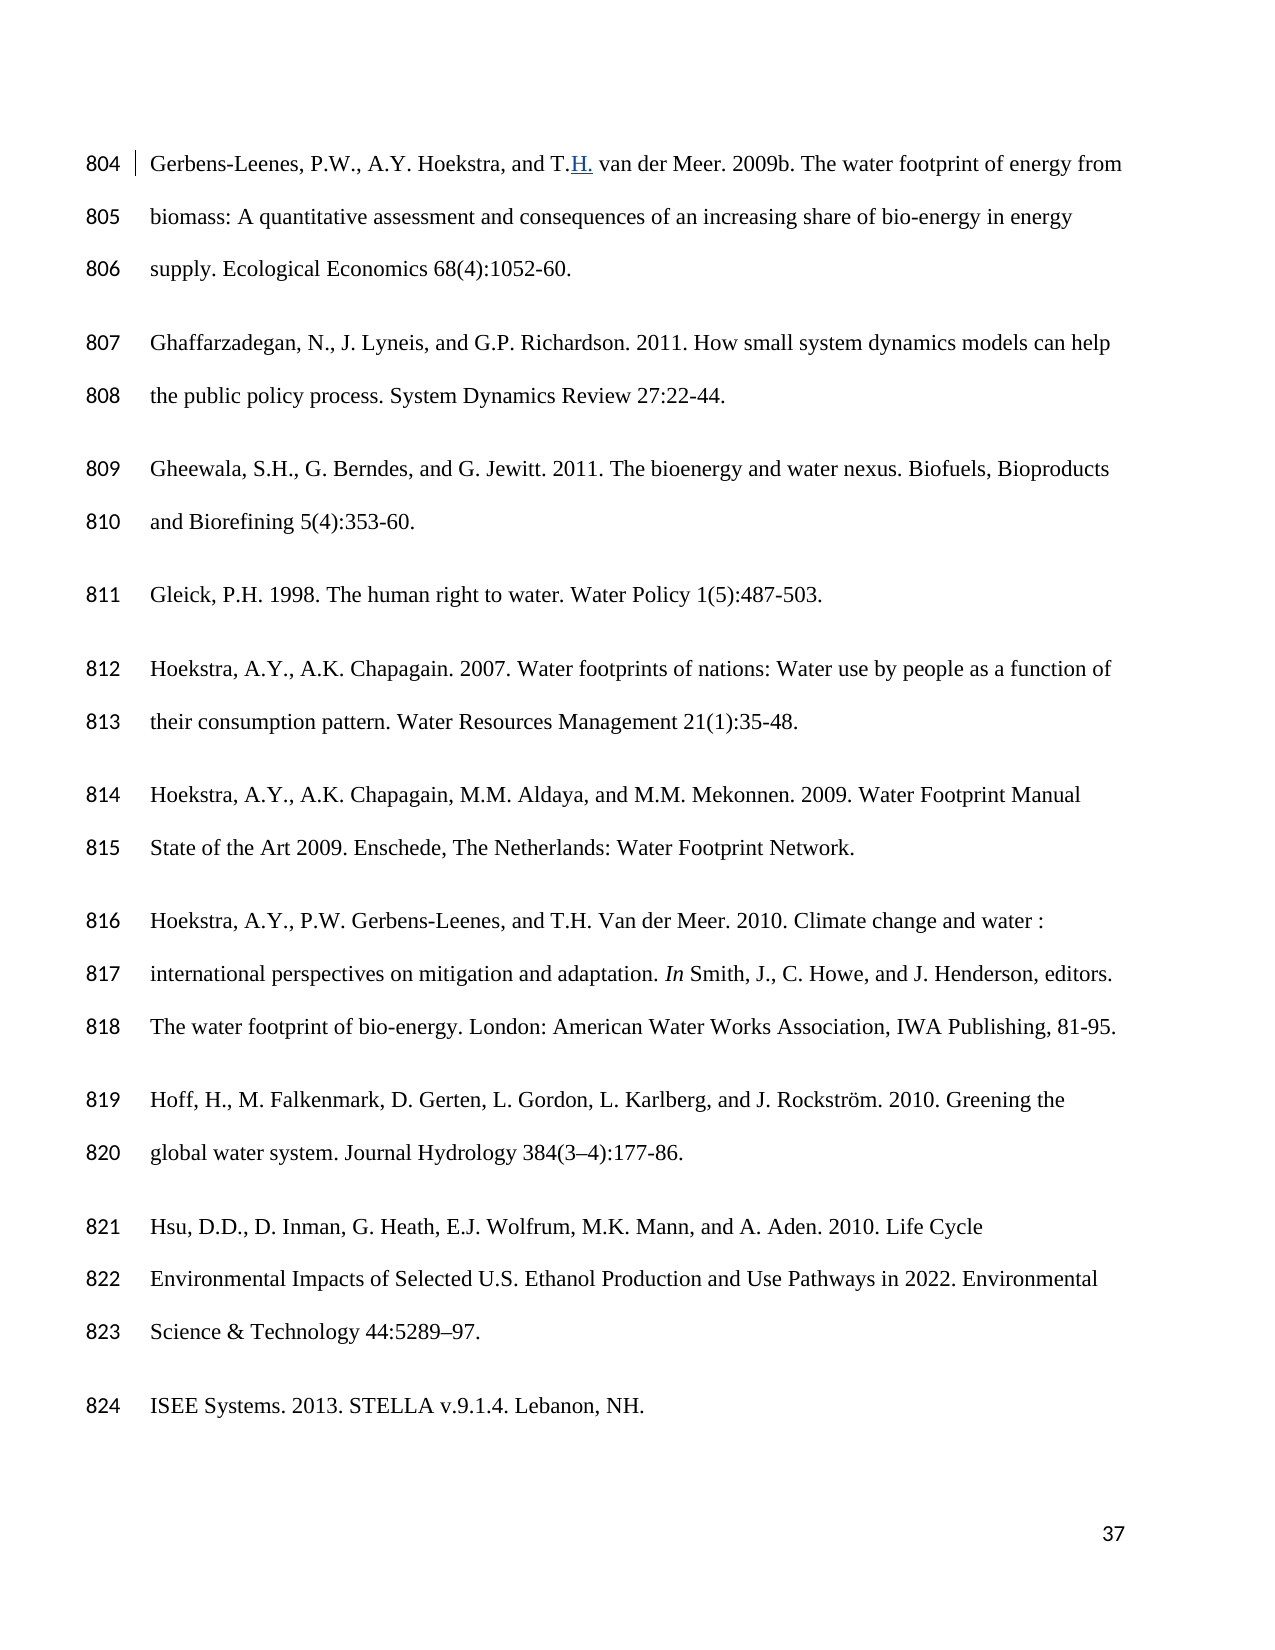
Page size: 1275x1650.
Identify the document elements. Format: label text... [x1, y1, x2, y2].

text Hoekstra, A.Y., A.K. Chapagain, M.M. Aldaya, and M.M. Mekonnen. 2009. Water Footprint Manual State of the Art 2009. Enschede, The Netherlands: Water Footprint Network. [150, 781, 1125, 860]
text Ghaffarzadegan, N., J. Lyneis, and G.P. Richardson. 2011. How small system dynamics models can help the public policy process. System Dynamics Review 27:22-44. [150, 329, 1125, 408]
text Hoekstra, A.Y., A.K. Chapagain. 2007. Water footprints of nations: Water use by people as a function of their consumption pattern. Water Resources Management 21(1):35-48. [150, 655, 1125, 734]
text Hsu, D.D., D. Inman, G. Heath, E.J. Wolfrum, M.K. Mann, and A. Aden. 2010. Life Cycle Environmental Impacts of Selected U.S. Ethanol Production and Use Pathways in 2022. Environmental Science & Technology 44:5289–97. [150, 1213, 1125, 1344]
text ISEE Systems. 2013. STELLA v.9.1.4. Lebanon, NH. [150, 1392, 1125, 1418]
text Gheewala, S.H., G. Berndes, and G. Jewitt. 2011. The bioenergy and water nexus. Biofuels, Bioproducts and Biorefining 5(4):353-60. [150, 455, 1125, 534]
text Gerbens-Leenes, P.W., A.Y. Hoekstra, and T. van der Meer. 2009b. The water footprint of energy from biomass: A quantitative assessment and consequences of an increasing share of bio-energy in energy supply. Ecological Economics 68(4):1052-60. [150, 150, 1125, 282]
text Gleick, P.H. 1998. The human right to water. Water Policy 1(5):487-503. [150, 581, 1125, 608]
text Hoff, H., M. Falkenmark, D. Gerten, L. Gordon, L. Karlberg, and J. Rockström. 2010. Greening the global water system. Journal Hydrology 384(3–4):177-86. [150, 1086, 1125, 1166]
text Hoekstra, A.Y., P.W. Gerbens-Leenes, and T.H. Van der Meer. 2010. Climate change and water : international perspectives on mitigation and adaptation. In Smith, J., C. Howe, and J. Henderson, editors. The water footprint of bio-energy. London: American Water Works Association, IWA Publishing, 81-95. [150, 907, 1125, 1039]
